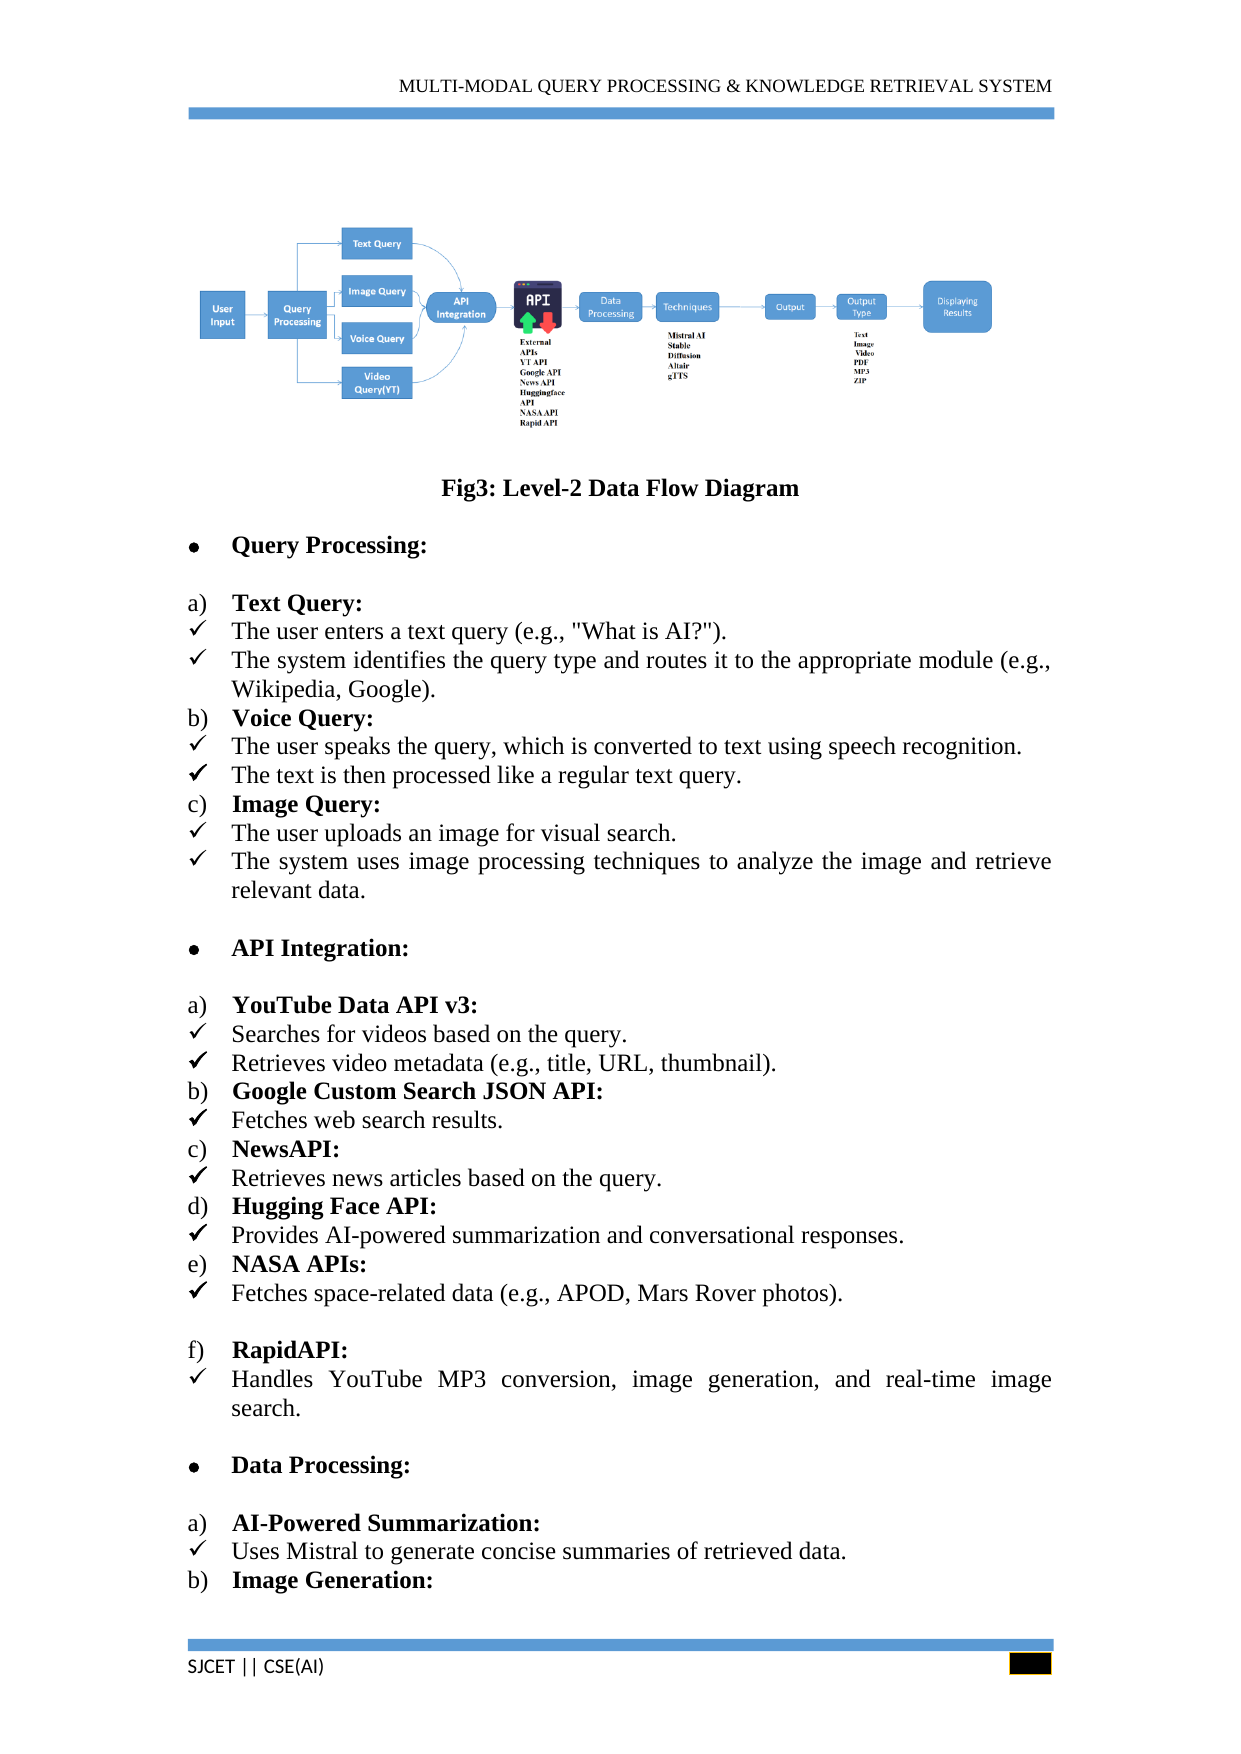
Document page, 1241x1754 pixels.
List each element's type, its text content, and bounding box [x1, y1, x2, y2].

list Data Processing: [187, 1450, 1053, 1479]
list Query Processing: [187, 530, 1053, 559]
list AI-Powered Summarization: [187, 1508, 1053, 1536]
list The text is then processed like a regular text query. [187, 760, 1053, 789]
list Uses Mistral to generate concise summaries of retrieved data. [187, 1536, 1053, 1565]
picture [187, 150, 1000, 473]
list The user uploads an image for visual search. [187, 818, 1053, 846]
list Searches for videos based on the query. [187, 1019, 1053, 1048]
list Retrieves news articles based on the query. [187, 1163, 1053, 1191]
list Google Custom Search JSON API: [187, 1076, 1053, 1105]
list YouTube Data API v3: [187, 990, 1053, 1019]
list Fetches web search results. [187, 1105, 1053, 1134]
list API Integration: [187, 933, 1053, 961]
list Image Query: [187, 789, 1053, 818]
list The system uses image processing techniques to analyze the image and retrieve relevant data. [187, 846, 1053, 904]
list Fig3: Level-2 Data Flow Diagram [187, 473, 1053, 501]
list The user enters a text query (e.g., "What is AI?"). [187, 616, 1053, 645]
list Text Query: [187, 588, 1053, 616]
list Fetches space-related data (e.g., APOD, Mars Rover photos). [187, 1278, 1053, 1306]
list NewsAPI: [187, 1134, 1053, 1163]
list RapidAPI: [187, 1335, 1053, 1364]
list Hugging Face API: [187, 1191, 1053, 1220]
list NASA APIs: [187, 1249, 1053, 1278]
list The user speaks the query, which is converted to text using speech recognition. [187, 731, 1053, 760]
list Provides AI-powered summarization and conversational responses. [187, 1220, 1053, 1249]
list Retrieves video metadata (e.g., title, URL, thumbnail). [187, 1048, 1053, 1076]
list Handles YouTube MP3 conversion, image generation, and real-time image search. [187, 1364, 1053, 1421]
list Voice Query: [187, 703, 1053, 731]
list Image Generation: [187, 1565, 1053, 1594]
list The system identifies the query type and routes it to the appropriate module (e.g., Wikipedia, Google). [187, 645, 1053, 703]
